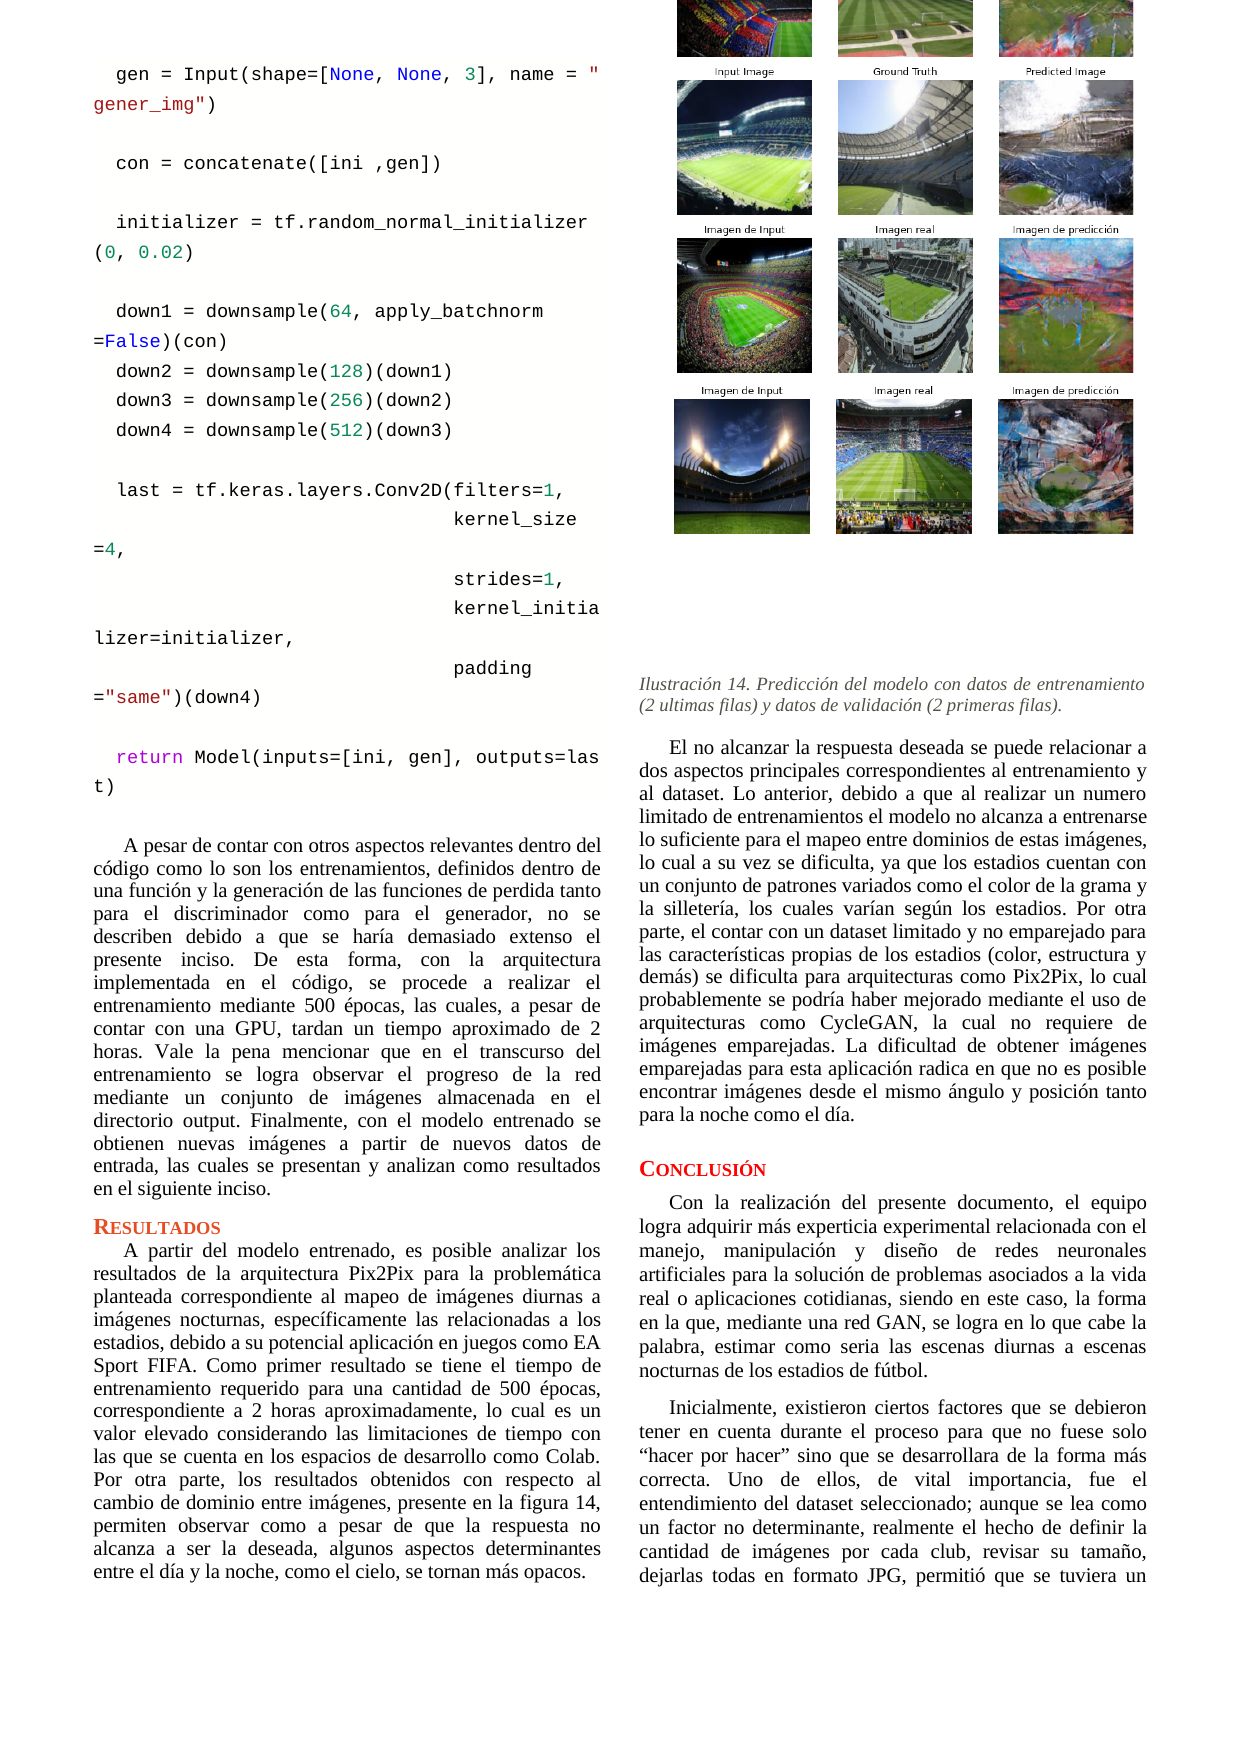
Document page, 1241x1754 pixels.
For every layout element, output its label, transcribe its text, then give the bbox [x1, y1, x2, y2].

text down4 = downsample(512)(down3) [93, 412, 601, 442]
text Con la realización del presente documento, el equipo logra adquirir más experticia experimental relacionada con el manejo, manipulación y diseño de redes neuronales artificiales para la solución de problemas asociados a la vida real o aplicaciones cotidianas, siendo en este caso, la forma en la que, mediante una red GAN, se logra en lo que cabe la palabra, estimar como seria las escenas diurnas a escenas nocturnas de los estadios de fútbol. [639, 1190, 1147, 1382]
text strides=1, [93, 561, 601, 591]
text return Model(inputs=[ini, gen], outputs=last) [93, 739, 601, 798]
text kernel_size=4, [93, 502, 601, 561]
text A partir del modelo entrenado, es posible analizar los resultados de la arquitectura Pix2Pix para la problemática planteada correspondiente al mapeo de imágenes diurnas a imágenes nocturnas, específicamente las relacionadas a los estadios, debido a su potencial aplicación en juegos como EA Sport FIFA. Como primer resultado se tiene el tiempo de entrenamiento requerido para una cantidad de 500 épocas, correspondiente a 2 horas aproximadamente, lo cual es un valor elevado considerando las limitaciones de tiempo con las que se cuenta en los espacios de desarrollo como Colab. Por otra parte, los resultados obtenidos con respecto al cambio de dominio entre imágenes, presente en la figura 14, permiten observar como a pesar de que la respuesta no alcanza a ser la deseada, algunos aspectos determinantes entre el día y la noche, como el cielo, se tornan más opacos. [93, 1239, 601, 1583]
text down1 = downsample(64, apply_batchnorm=False)(con) [93, 294, 601, 353]
text down2 = downsample(128)(down1) [93, 353, 601, 383]
text last = tf.keras.layers.Conv2D(filters=1, [93, 472, 601, 502]
text con = concatenate([ini ,gen]) [93, 145, 601, 175]
text El no alcanzar la respuesta deseada se puede relacionar a dos aspectos principales correspondientes al entrenamiento y al dataset. Lo anterior, debido a que al realizar un numero limitado de entrenamientos el modelo no alcanza a entrenarse lo suficiente para el mapeo entre dominios de estas imágenes, lo cual a su vez se dificulta, ya que los estadios cuentan con un conjunto de patrones variados como el color de la grama y la silletería, los cuales varían según los estadios. Por otra parte, el contar con un dataset limitado y no emparejado para las características propias de los estadios (color, estructura y demás) se dificulta para arquitecturas como Pix2Pix, lo cual probablemente se podría haber mejorado mediante el uso de arquitecturas como CycleGAN, la cual no requiere de imágenes emparejadas. La dificultad de obtener imágenes emparejadas para esta aplicación radica en que no es posible encontrar imágenes desde el mismo ángulo y posición tanto para la noche como el día. [639, 736, 1147, 1126]
subtitle Conclusión [639, 1155, 1147, 1181]
text kernel_initializer=initializer, [93, 591, 601, 650]
subtitle Resultados [93, 1213, 601, 1239]
text A pesar de contar con otros aspectos relevantes dentro del código como lo son los entrenamientos, definidos dentro de una función y la generación de las funciones de perdida tanto para el discriminador como para el generador, no se describen debido a que se haría demasiado extenso el presente inciso. De esta forma, con la arquitectura implementada en el código, se procede a realizar el entrenamiento mediante 500 épocas, las cuales, a pesar de contar con una GPU, tardan un tiempo aproximado de 2 horas. Vale la pena mencionar que en el transcurso del entrenamiento se logra observar el progreso de la red mediante un conjunto de imágenes almacenada en el directorio output. Finalmente, con el modelo entrenado se obtienen nuevas imágenes a partir de nuevos datos de entrada, las cuales se presentan y analizan como resultados en el siguiente inciso. [93, 834, 601, 1200]
text gen = Input(shape=[None, None, 3], name = "gener_img") [93, 56, 601, 116]
text down3 = downsample(256)(down2) [93, 383, 601, 412]
picture [671, 0, 1138, 378]
text initializer = tf.random_normal_initializer(0, 0.02) [93, 205, 601, 264]
text padding="same")(down4) [93, 650, 601, 709]
picture [668, 380, 1138, 539]
